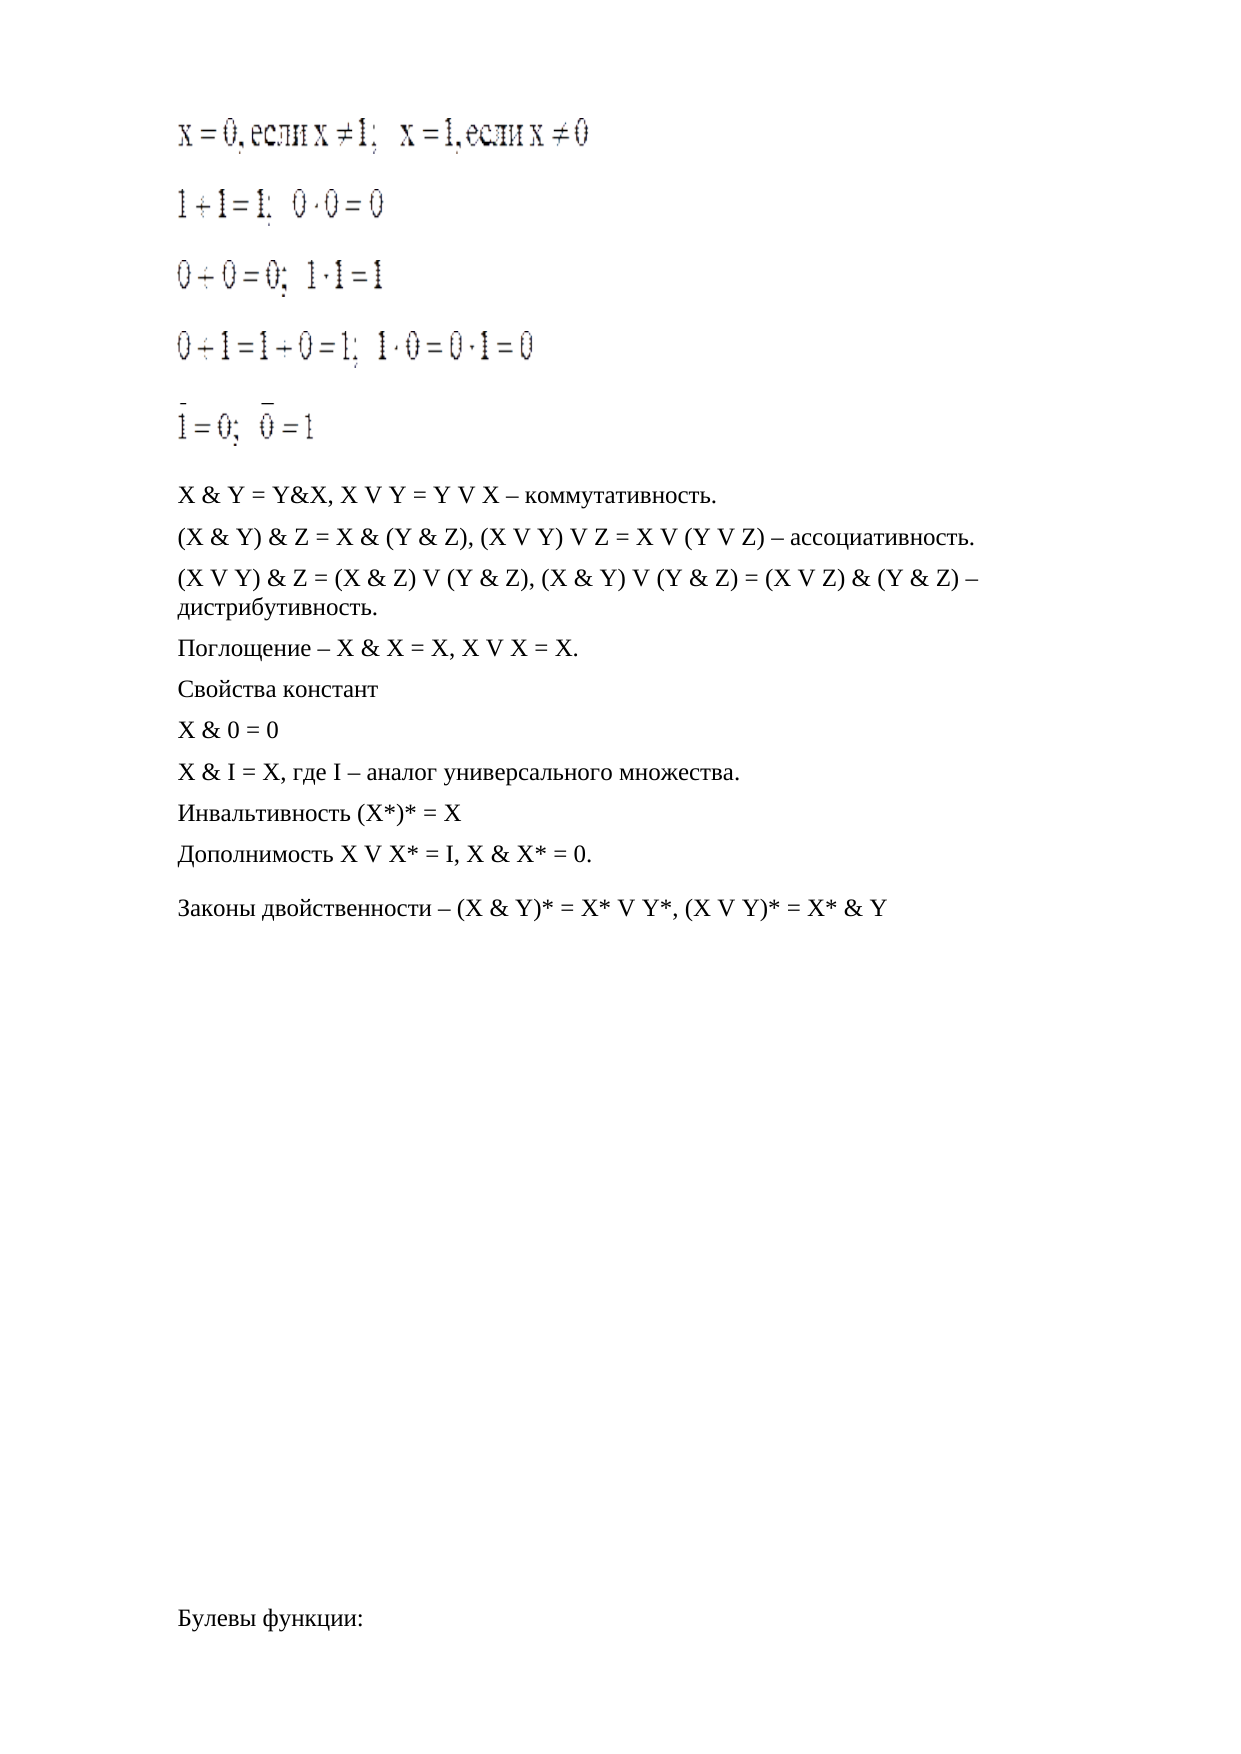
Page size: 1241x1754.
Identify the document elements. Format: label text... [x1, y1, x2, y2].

text X & I = X, где I – аналог универсального множества. [177, 757, 1152, 786]
picture [177, 260, 384, 297]
text (X V Y) & Z = (X & Z) V (Y & Z), (X & Y) V (Y & Z) = (X V Z) & (Y & Z) – дистрибутивность. [177, 563, 1152, 621]
text Законы двойственности – (X & Y)* = X* V Y*, (X V Y)* = X* & Y [177, 892, 1128, 922]
text Дополнимость X V X* = I, X & X* = 0. [177, 839, 1152, 868]
picture [177, 403, 315, 446]
text Булевы функции: [177, 1602, 1128, 1632]
text X & Y = Y&X, X V Y = Y V X – коммутативность. [177, 481, 1152, 509]
text Поглощение – X & X = X, X V X = X. [177, 633, 1152, 662]
text (X & Y) & Z = X & (Y & Z), (X V Y) V Z = X V (Y V Z) – ассоциативность. [177, 522, 1152, 551]
text Свойства констант [177, 674, 1152, 703]
picture [177, 118, 589, 154]
text X & 0 = 0 [177, 716, 1152, 744]
picture [177, 331, 534, 368]
picture [177, 189, 384, 226]
text Инвальтивность (X*)* = X [177, 798, 1152, 827]
